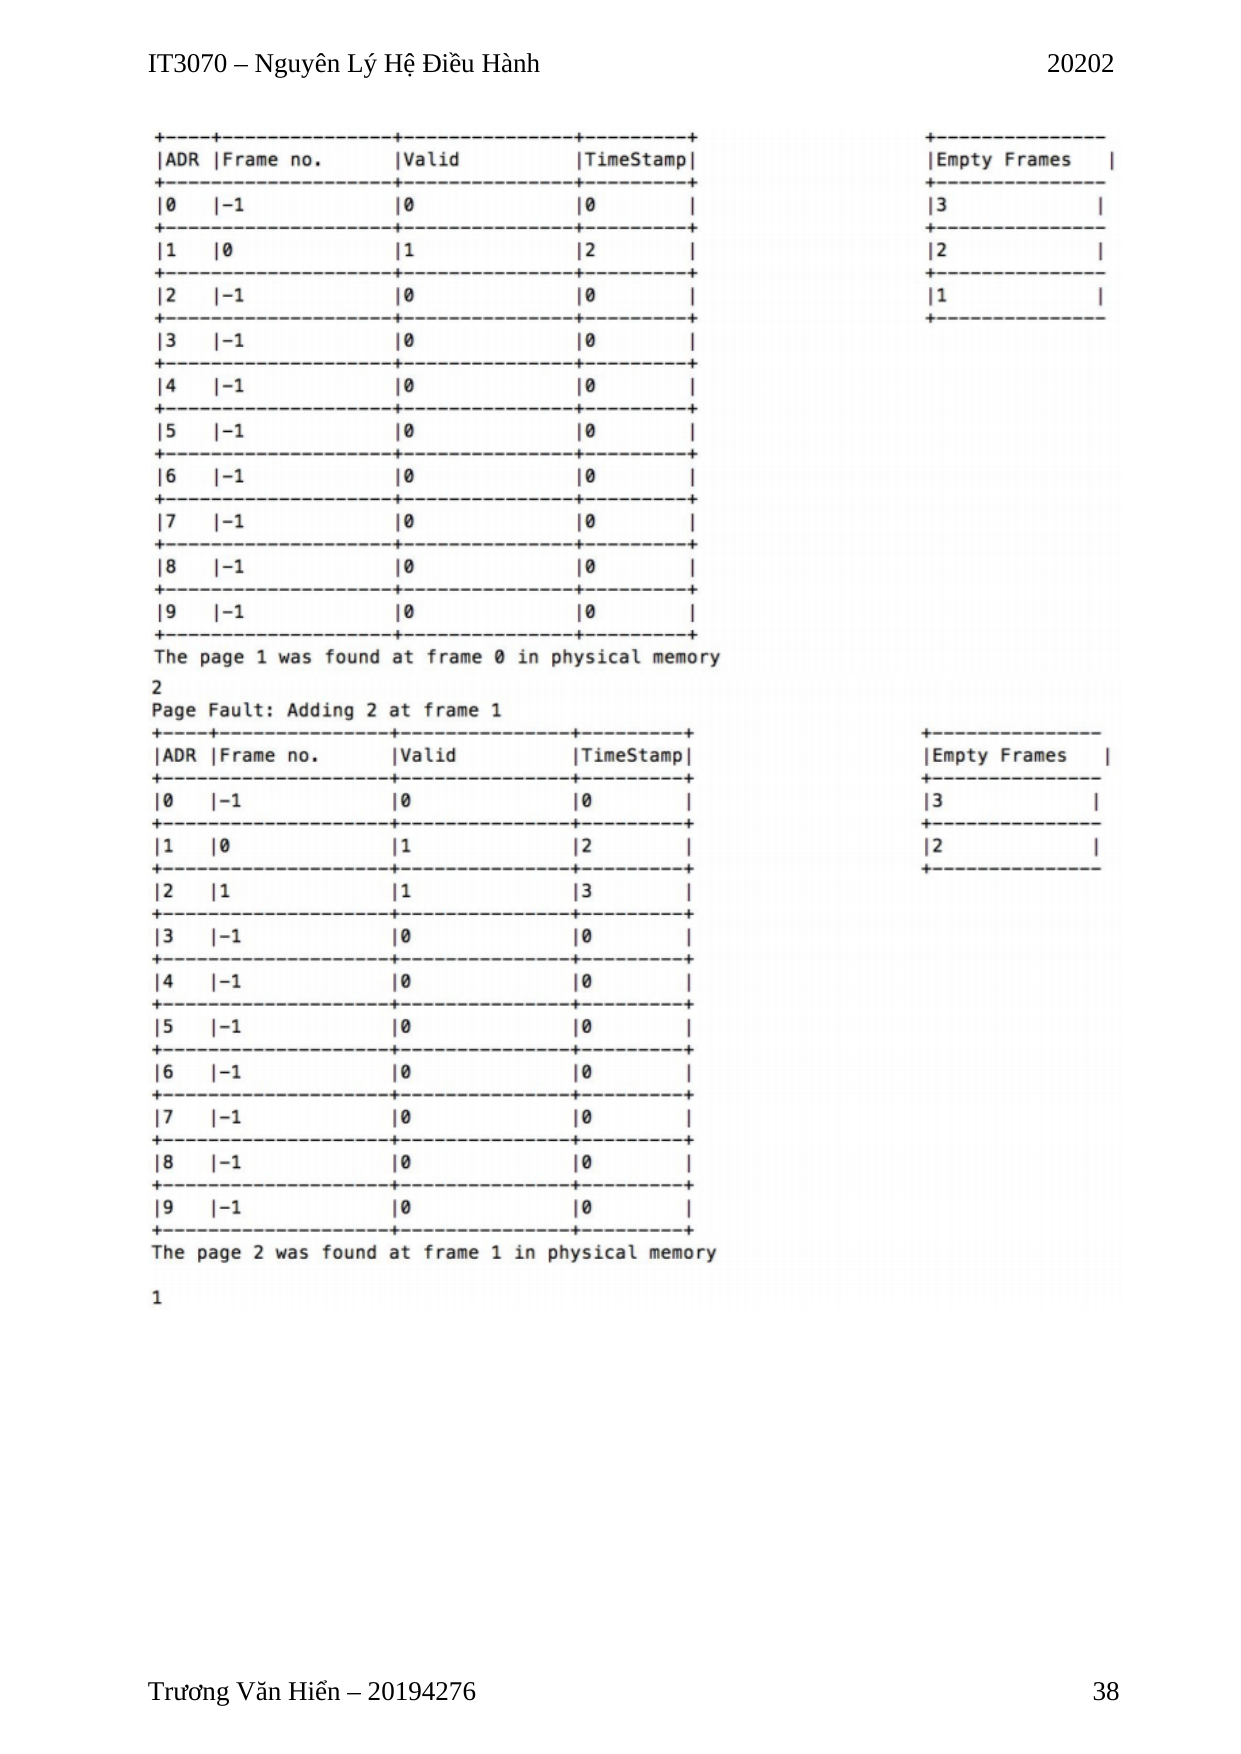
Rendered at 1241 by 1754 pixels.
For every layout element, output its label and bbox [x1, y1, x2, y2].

picture [147, 118, 1123, 1324]
